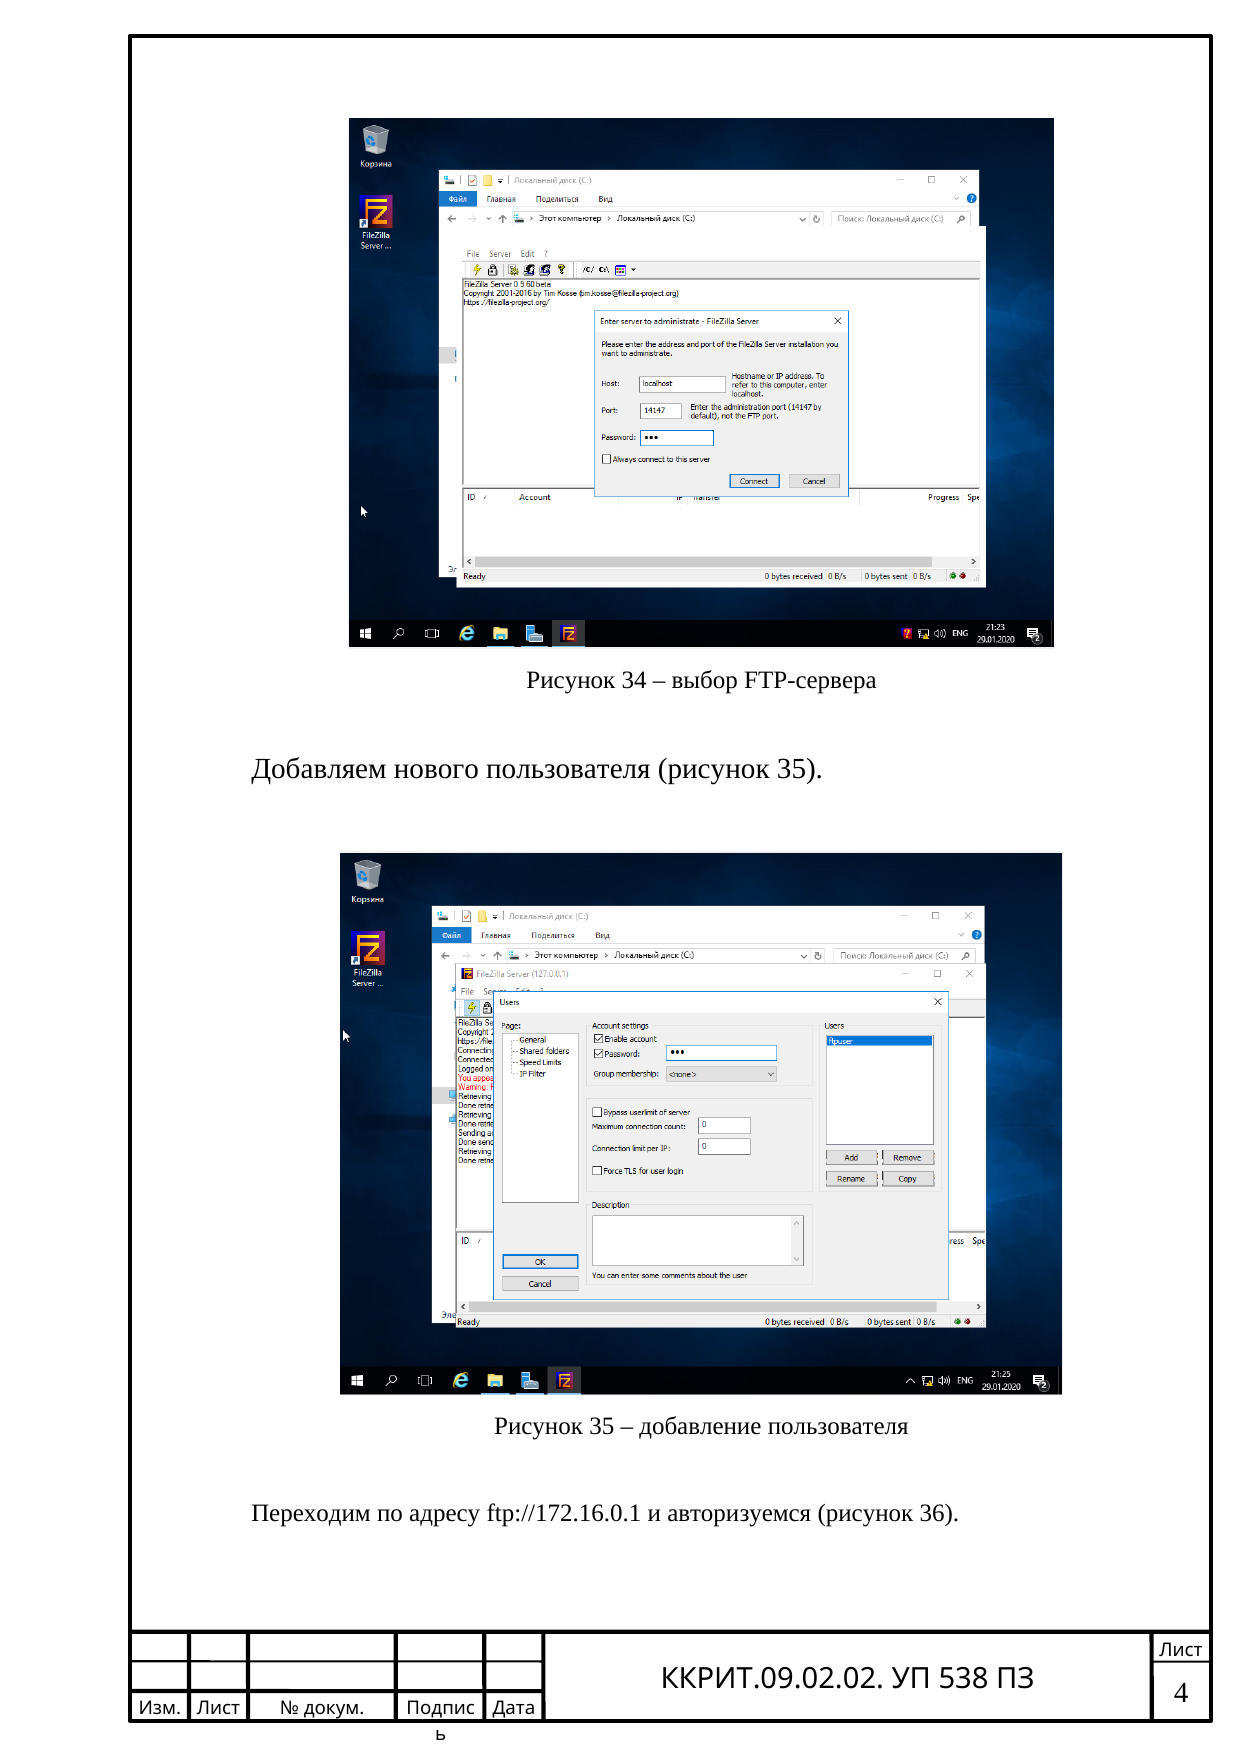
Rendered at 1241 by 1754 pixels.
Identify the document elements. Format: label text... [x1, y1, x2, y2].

picture [340, 851, 1063, 1395]
text Добавляем нового пользователя (рисунок 35). [177, 751, 1152, 785]
text Переходим по адресу ftp://172.16.0.1 и авторизуемся (рисунок 36). [177, 1498, 1152, 1526]
text Рисунок 34 – выбор FTP-сервера [177, 665, 1152, 694]
text Рисунок 35 – добавление пользователя [177, 1411, 1152, 1440]
picture [348, 118, 1054, 649]
